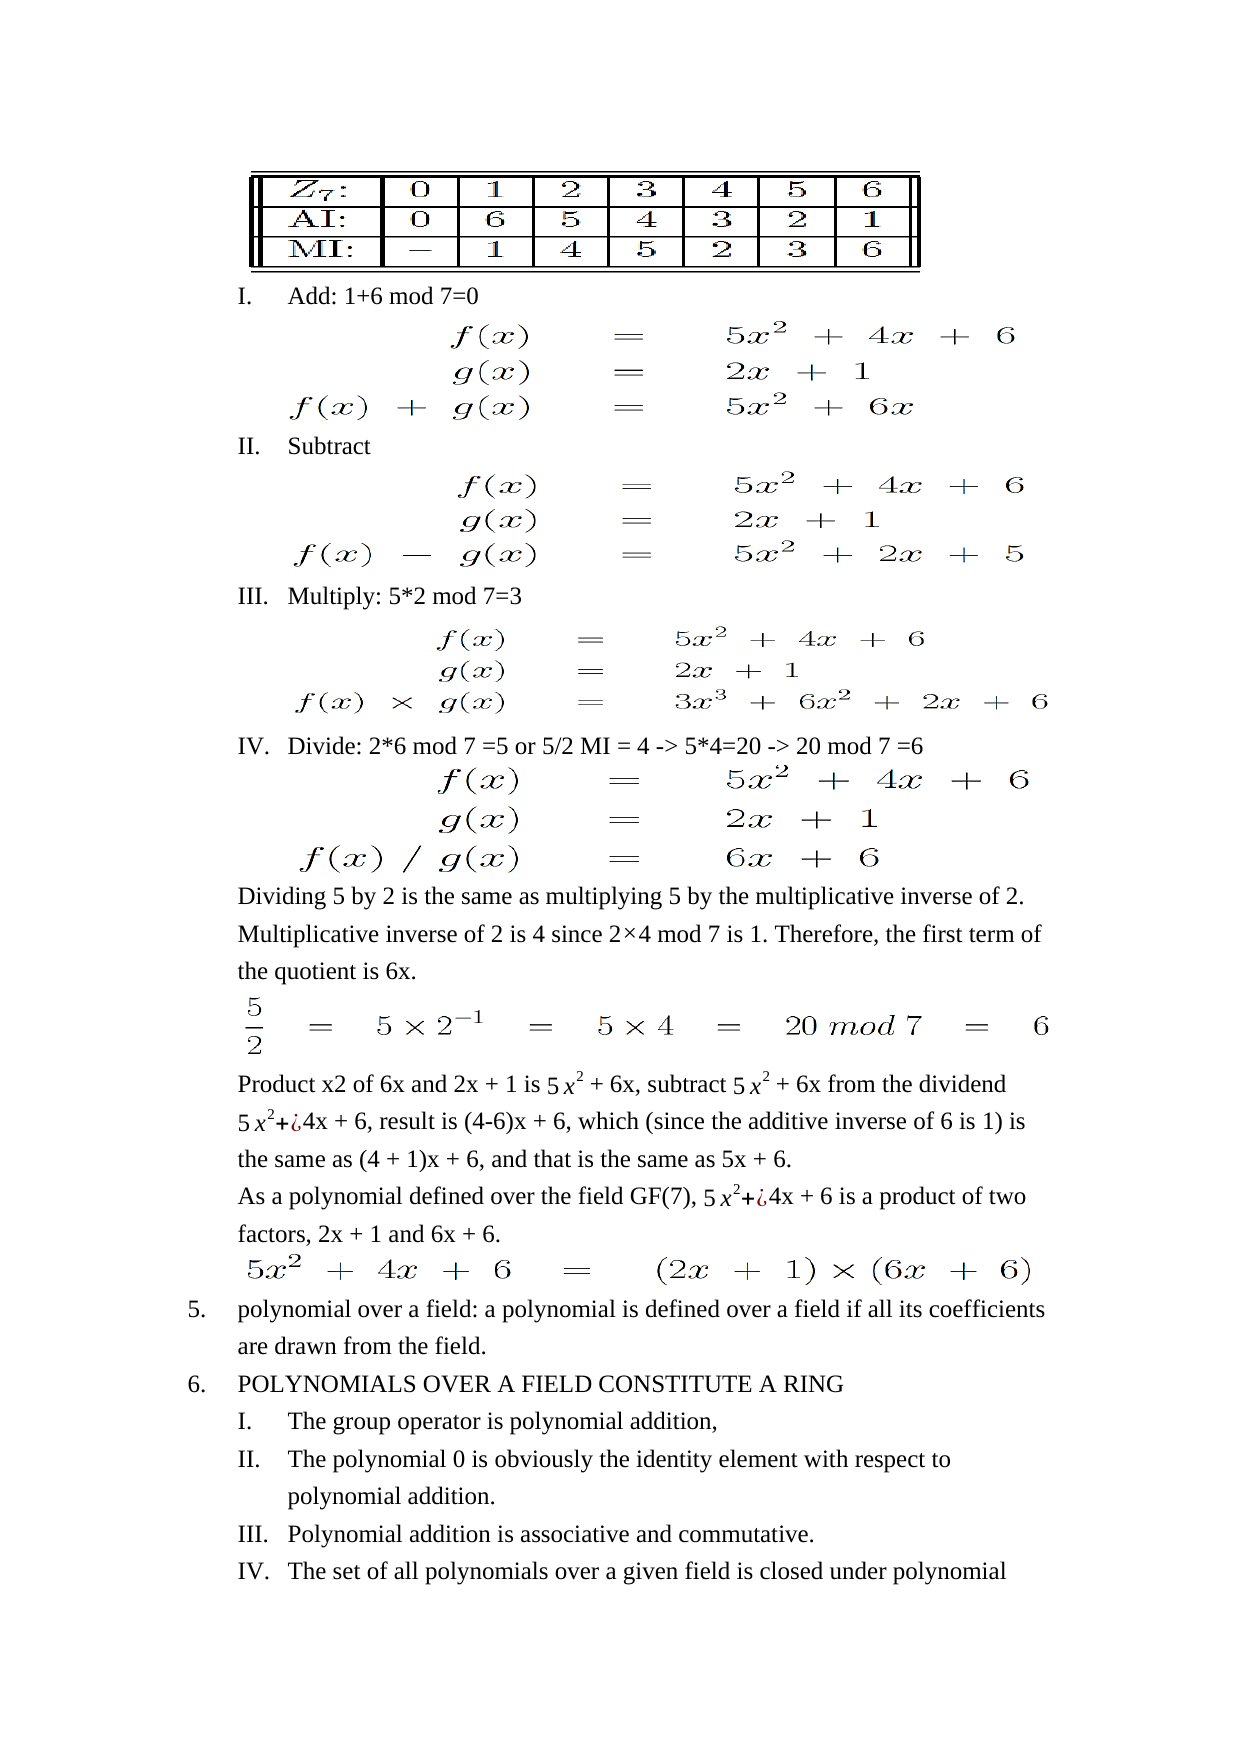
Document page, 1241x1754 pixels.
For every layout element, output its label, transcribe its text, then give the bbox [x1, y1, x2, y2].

picture [237, 1253, 1040, 1288]
list polynomial over a field: a polynomial is defined over a field if all its coefficients are drawn from the field. [187, 1289, 1053, 1364]
list POLYNOMIALS OVER A FIELD CONSTITUTE A RING [187, 1364, 1053, 1402]
picture [237, 993, 1054, 1059]
list Multiply: 5*2 mod 7=3 [237, 577, 1053, 614]
list As a polynomial defined over the field GF(7), 4x + 6 is a product of two factors, 2x + 1 and 6x + 6. [237, 1177, 1053, 1252]
list Dividing 5 by 2 is the same as multiplying 5 by the multiplicative inverse of 2. Multiplicative inverse of 2 is 4 since 24 mod 7 is 1. Therefore, the first term of the quotient is 6x. [237, 877, 1053, 989]
picture [287, 625, 1053, 716]
picture [287, 470, 1046, 571]
list Divide: 2*6 mod 7 =5 or 5/2 MI = 4 -> 5*4=20 -> 20 mod 7 =6 [237, 727, 1053, 764]
picture [237, 167, 936, 273]
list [237, 1552, 1053, 1589]
list The polynomial 0 is obviously the identity element with respect to polynomial addition. [237, 1439, 1053, 1514]
list Polynomial addition is associative and commutative. [237, 1514, 1053, 1552]
picture [287, 318, 1023, 423]
picture [287, 765, 1047, 876]
list Add: 1+6 mod 7=0 [237, 277, 1053, 314]
list Subtract [237, 427, 1053, 464]
list The group operator is polynomial addition, [237, 1402, 1053, 1439]
list Product x2 of 6x and 2x + 1 is + 6x, subtract + 6x from the dividend 4x + 6, result is (4-6)x + 6, which (since the additive inverse of 6 is 1) is the same as (4 + 1)x + 6, and that is the same as 5x + 6. [237, 1064, 1053, 1177]
